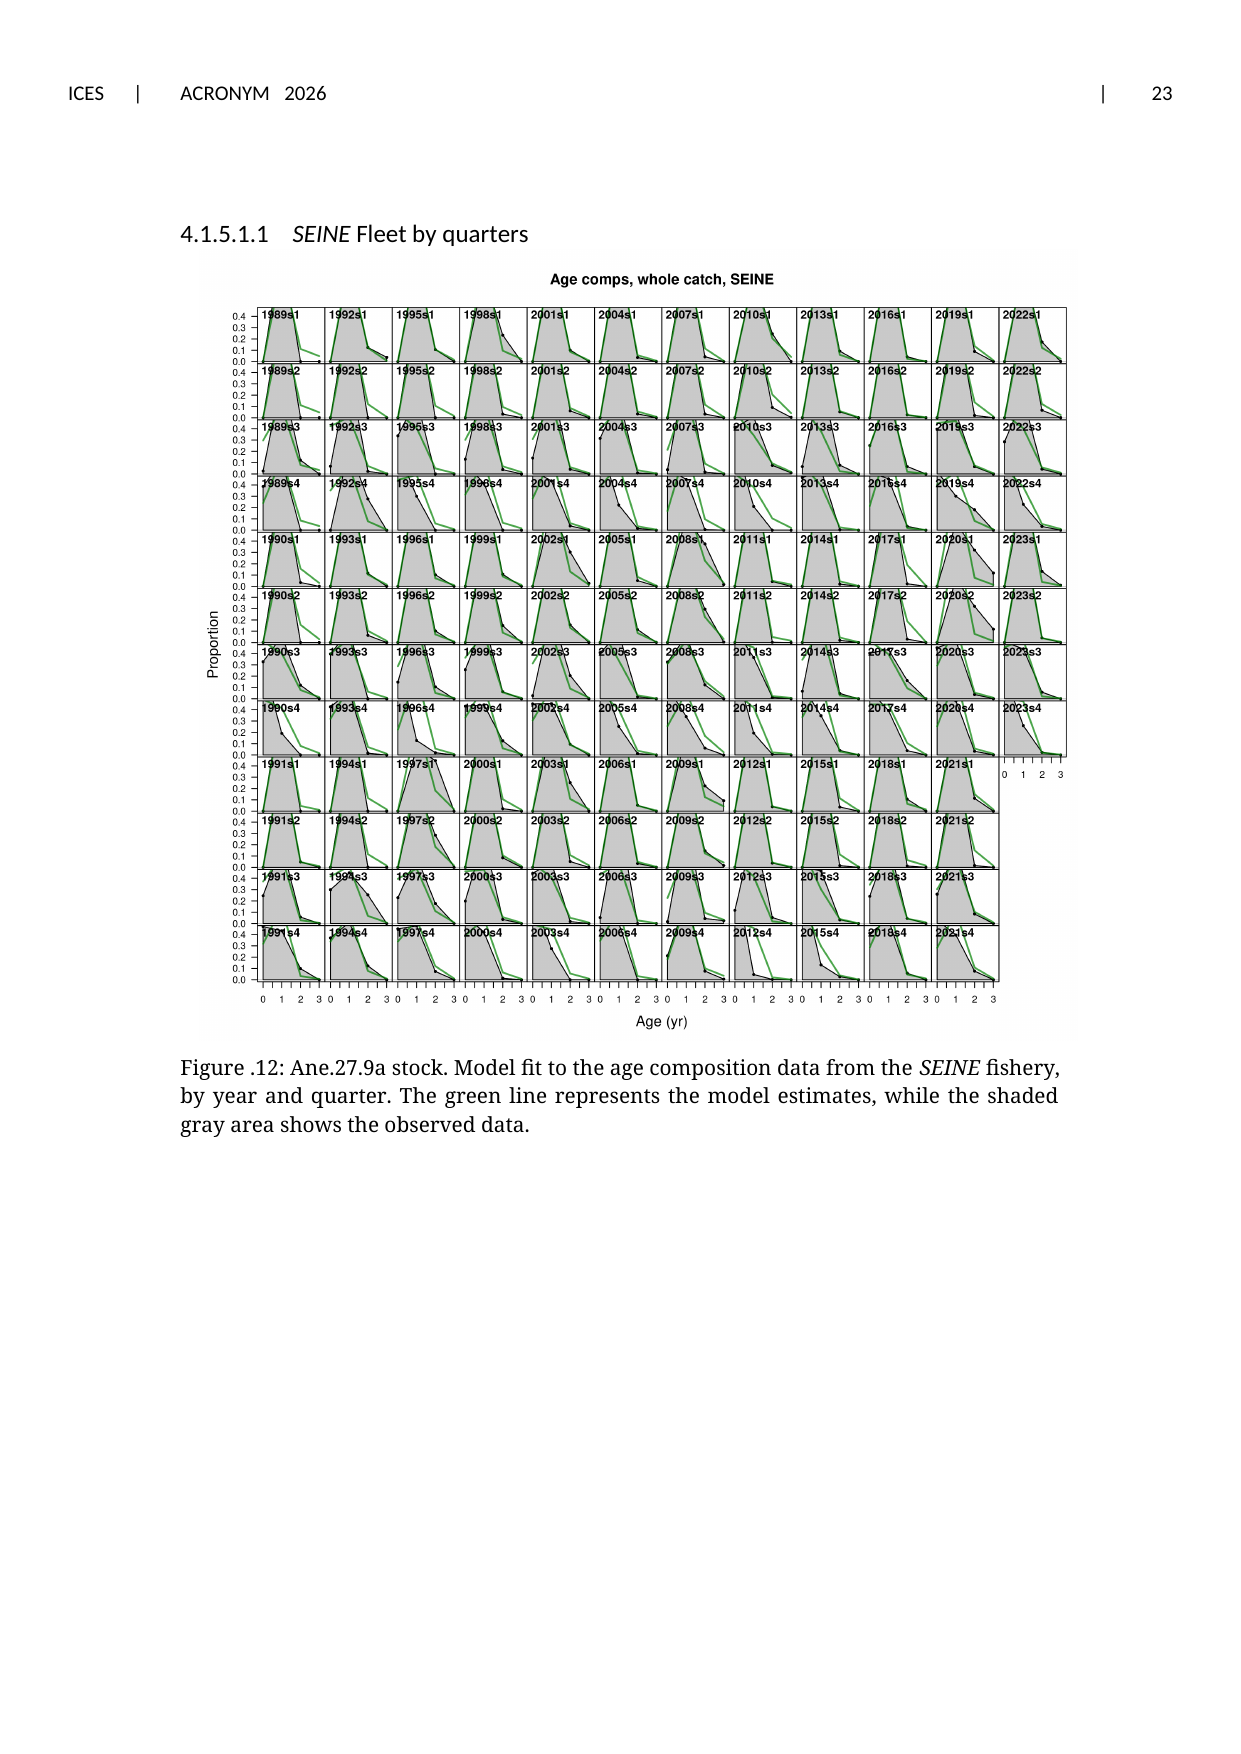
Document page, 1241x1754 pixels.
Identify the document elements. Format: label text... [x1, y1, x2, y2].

text Figure .: Ane.27.9a stock. Model fit to the age composition data from the SEINE fishery, by year and quarter. The green line represents the model estimates, while the shaded gray area shows the observed data. [180, 1053, 1060, 1138]
picture [198, 249, 1079, 1041]
subtitle SEINE Fleet by quarters [180, 218, 1060, 249]
